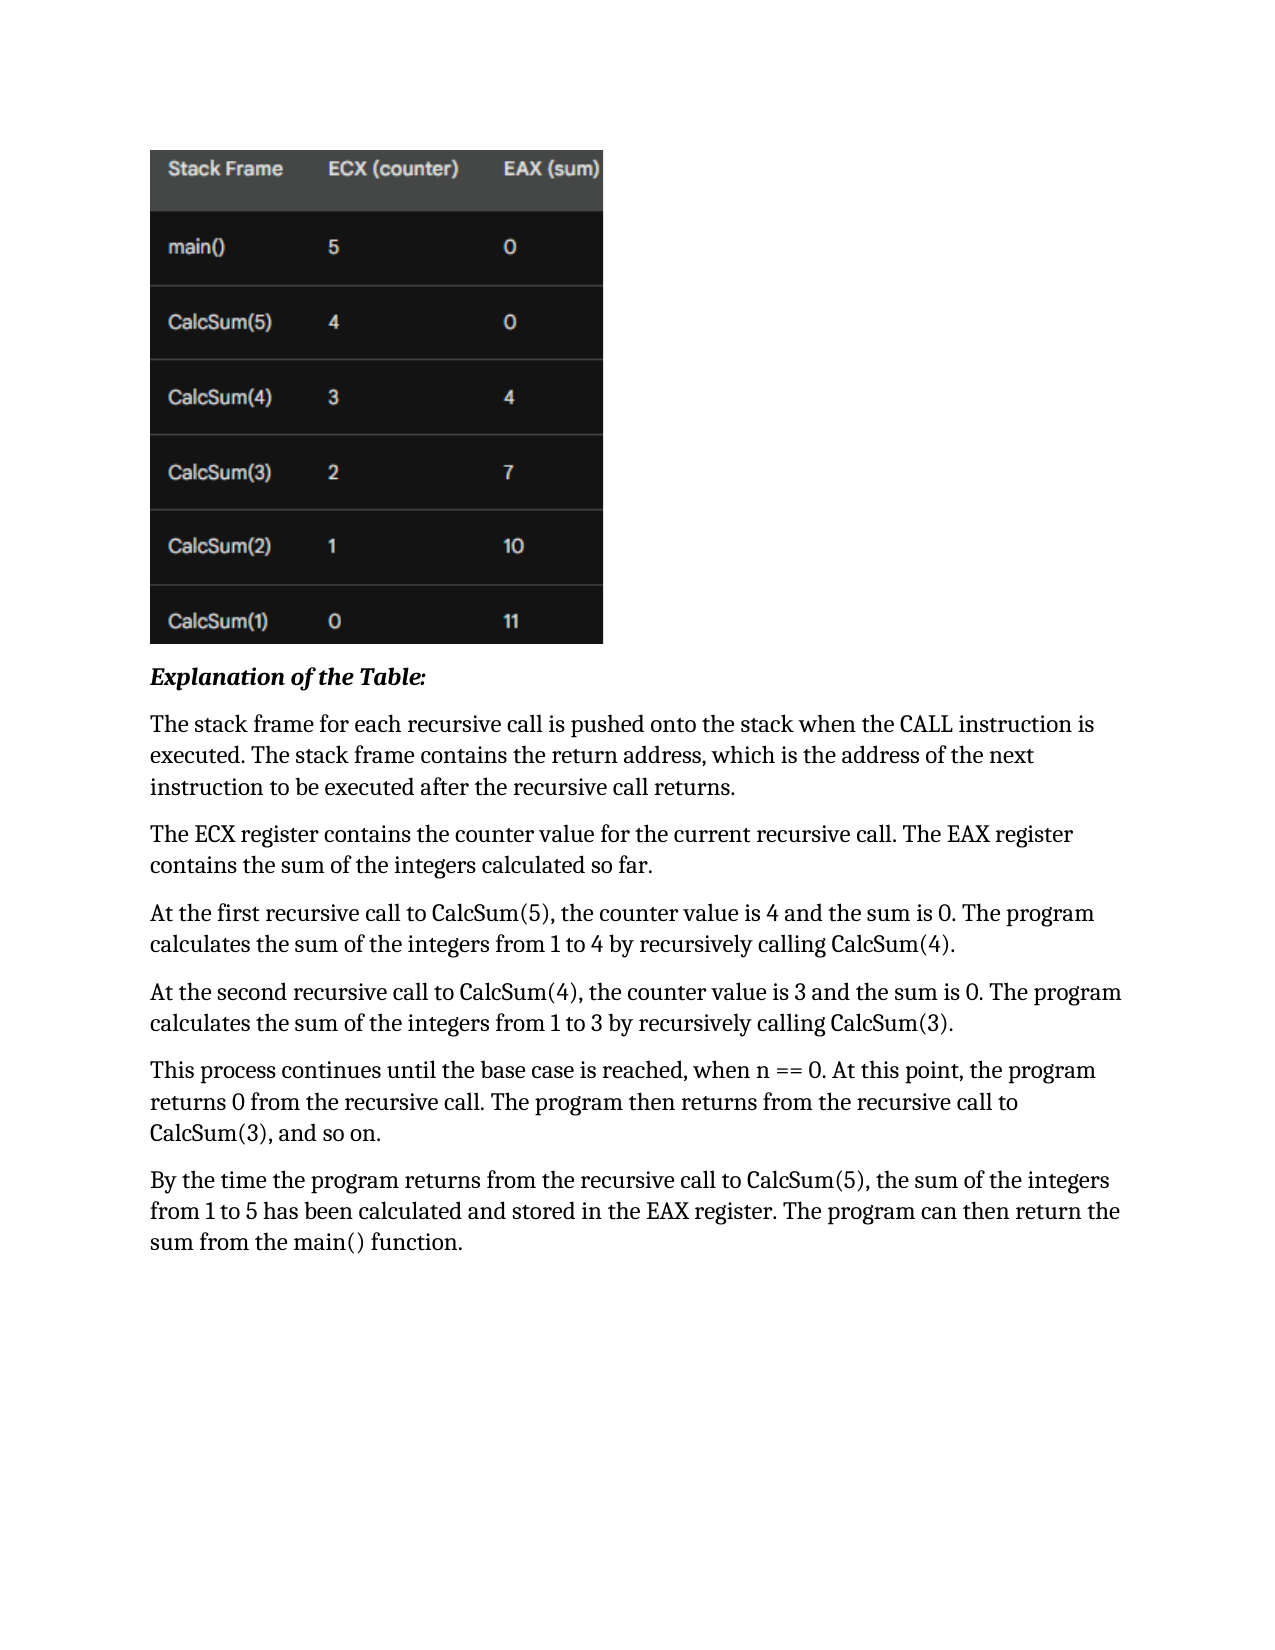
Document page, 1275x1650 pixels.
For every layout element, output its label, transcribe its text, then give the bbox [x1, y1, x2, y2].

text At the second recursive call to CalcSum(4), the counter value is 3 and the sum is 0. The program calculates the sum of the integers from 1 to 3 by recursively calling CalcSum(3). [150, 978, 1125, 1037]
text This process continues until the base case is reached, when n == 0. At this point, the program returns 0 from the recursive call. The program then returns from the recursive call to CalcSum(3), and so on. [150, 1056, 1125, 1147]
text Explanation of the Table: [150, 663, 1125, 691]
text At the first recursive call to CalcSum(5), the counter value is 4 and the sum is 0. The program calculates the sum of the integers from 1 to 4 by recursively calling CalcSum(4). [150, 899, 1125, 959]
text By the time the program returns from the recursive call to CalcSum(5), the sum of the integers from 1 to 5 has been calculated and stored in the EAX register. The program can then return the sum from the main() function. [150, 1166, 1125, 1257]
text The ECX register contains the counter value for the current recursive call. The EAX register contains the sum of the integers calculated so far. [150, 820, 1125, 880]
picture [150, 150, 604, 644]
text The stack frame for each recursive call is pushed onto the stack when the CALL instruction is executed. The stack frame contains the return address, which is the address of the next instruction to be executed after the recursive call returns. [150, 710, 1125, 801]
